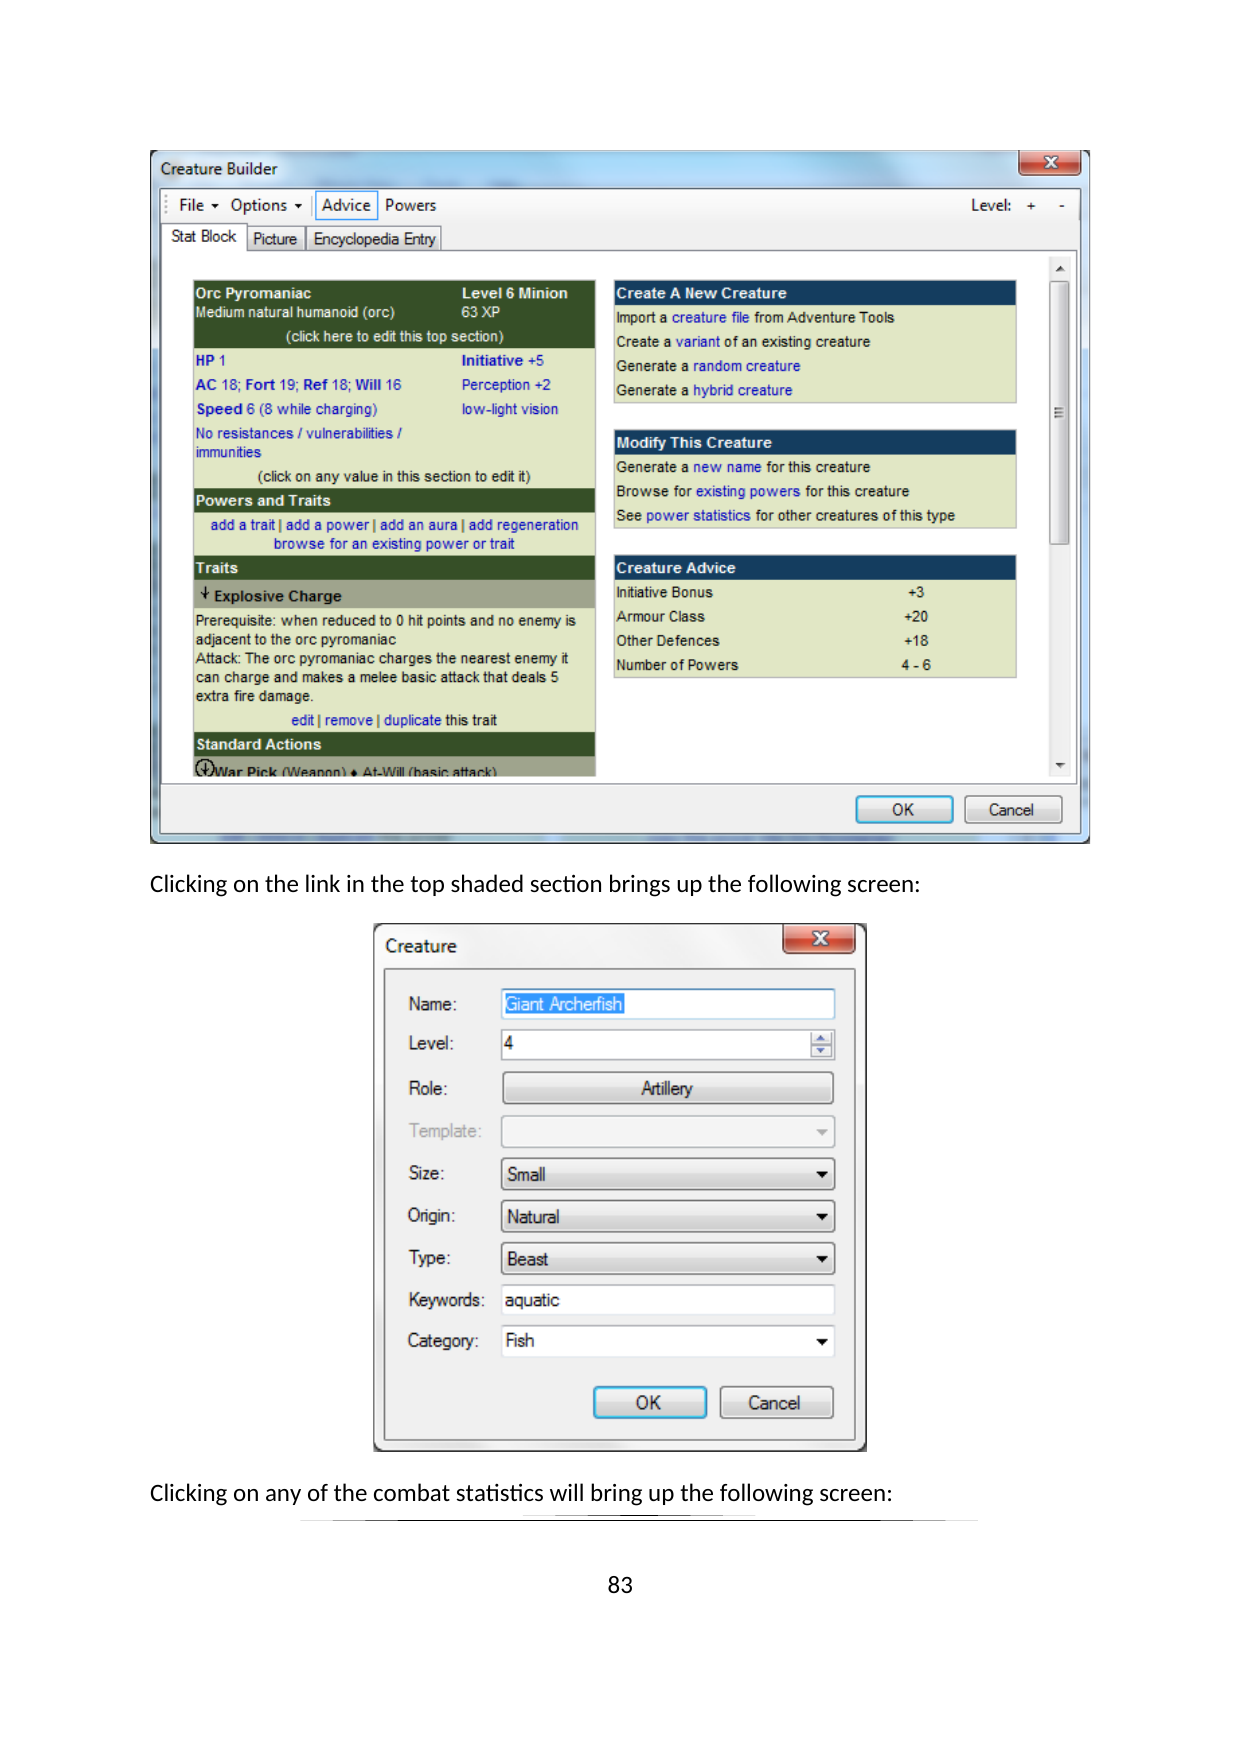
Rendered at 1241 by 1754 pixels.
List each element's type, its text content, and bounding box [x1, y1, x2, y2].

picture [373, 923, 867, 1452]
picture [150, 150, 1091, 844]
text Clicking on any of the combat statistics will bring up the following screen: [150, 1477, 1090, 1507]
text Clicking on the link in the top shaded section brings up the following screen: [150, 868, 1090, 899]
